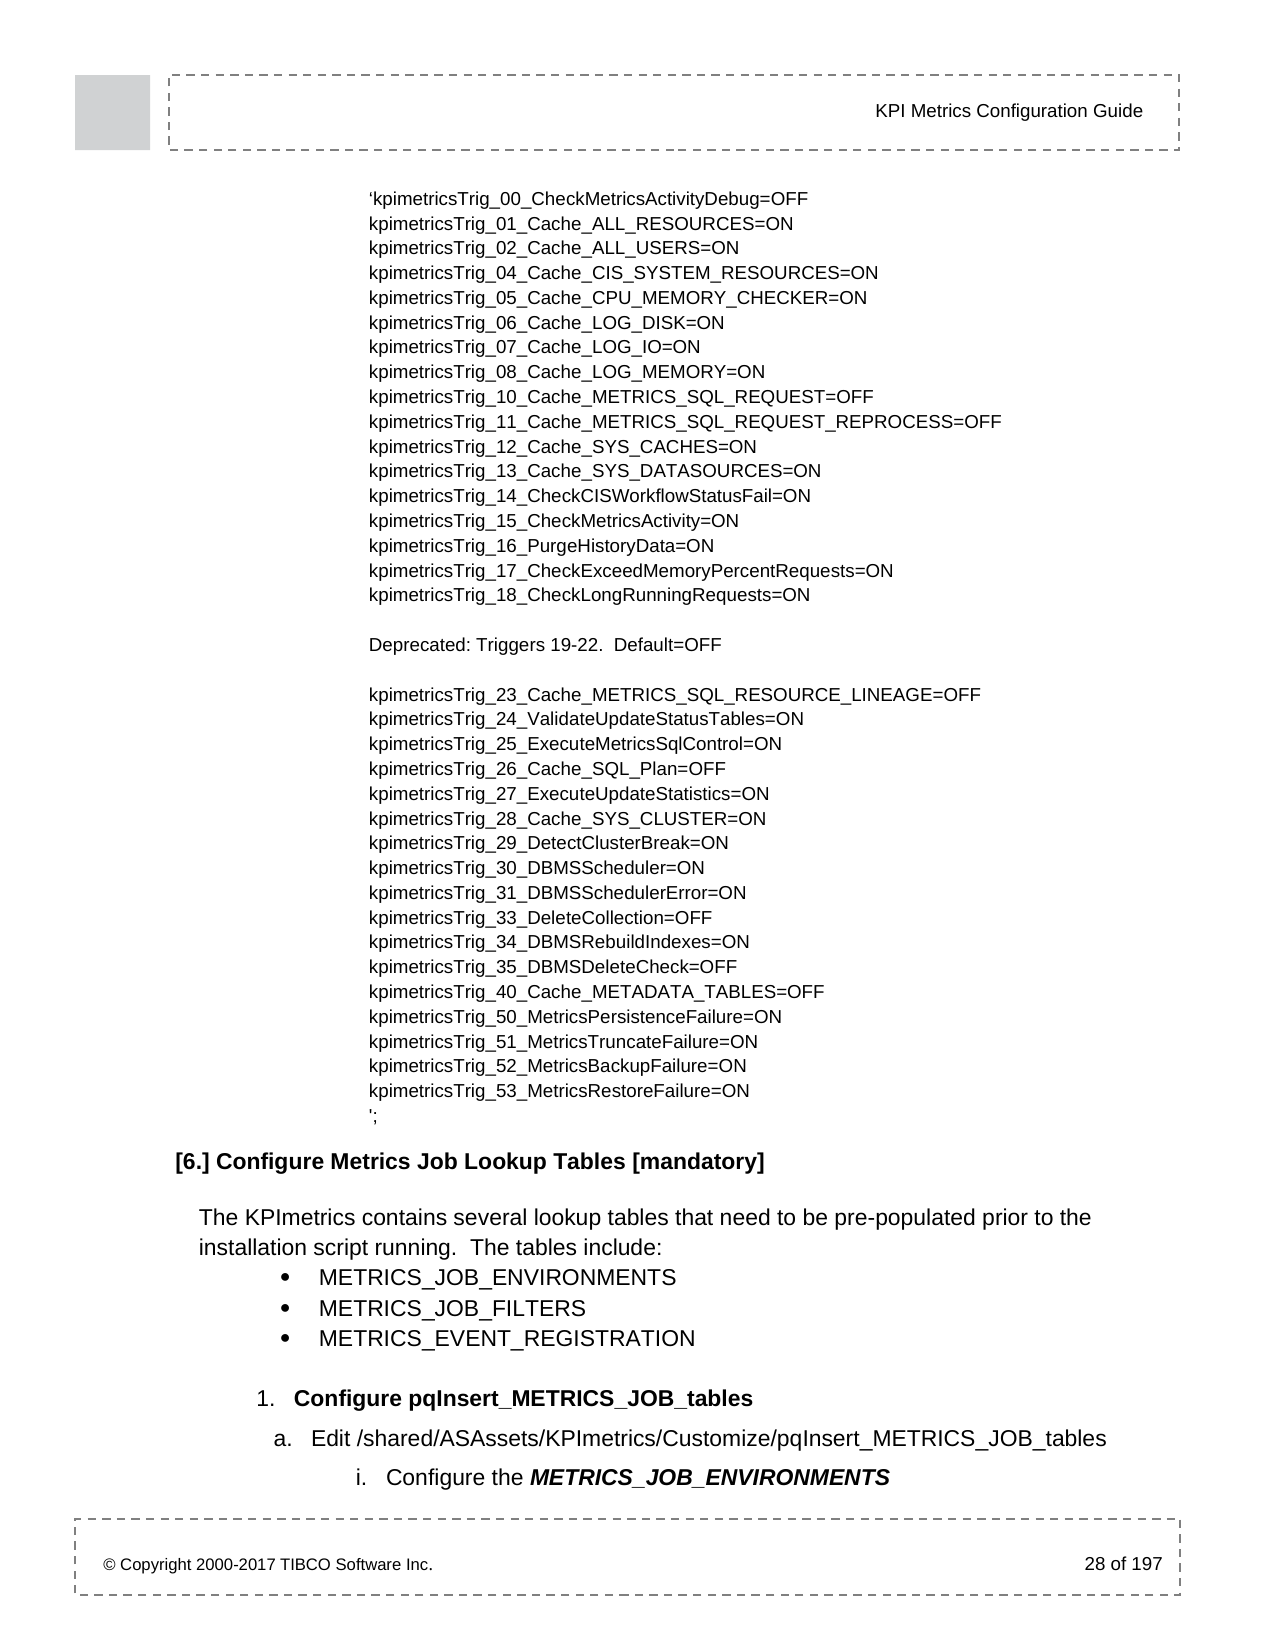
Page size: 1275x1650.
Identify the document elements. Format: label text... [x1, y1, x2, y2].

text kpimetricsTrig_14_CheckCISWorkflowStatusFail=ON [369, 485, 1162, 507]
text kpimetricsTrig_02_Cache_ALL_USERS=ON [369, 237, 1162, 259]
text kpimetricsTrig_26_Cache_SQL_Plan=OFF [369, 758, 1162, 779]
text kpimetricsTrig_23_Cache_METRICS_SQL_RESOURCE_LINEAGE=OFF [369, 683, 1162, 705]
text kpimetricsTrig_50_MetricsPersistenceFailure=ON [369, 1006, 1162, 1027]
text kpimetricsTrig_07_Cache_LOG_IO=ON [369, 336, 1162, 358]
text kpimetricsTrig_24_ValidateUpdateStatusTables=ON [369, 708, 1162, 730]
text kpimetricsTrig_30_DBMSScheduler=ON [369, 857, 1162, 878]
text kpimetricsTrig_34_DBMSRebuildIndexes=ON [369, 931, 1162, 953]
text kpimetricsTrig_12_Cache_SYS_CACHES=ON [369, 435, 1162, 457]
text kpimetricsTrig_27_ExecuteUpdateStatistics=ON [369, 782, 1162, 804]
list Edit /shared/ASAssets/KPImetrics/Customize/pqInsert_METRICS_JOB_tables [273, 1424, 1162, 1451]
text kpimetricsTrig_04_Cache_CIS_SYSTEM_RESOURCES=ON [369, 262, 1162, 283]
text ‘kpimetricsTrig_00_CheckMetricsActivityDebug=OFF [369, 187, 1162, 209]
text kpimetricsTrig_35_DBMSDeleteCheck=OFF [369, 956, 1162, 978]
text kpimetricsTrig_51_MetricsTruncateFailure=ON [369, 1030, 1162, 1052]
text kpimetricsTrig_31_DBMSSchedulerError=ON [369, 882, 1162, 903]
text kpimetricsTrig_11_Cache_METRICS_SQL_REQUEST_REPROCESS=OFF [369, 411, 1162, 432]
text kpimetricsTrig_33_DeleteCollection=OFF [369, 906, 1162, 928]
list Configure the METRICS_JOB_ENVIRONMENTS [367, 1464, 1162, 1490]
text kpimetricsTrig_06_Cache_LOG_DISK=ON [369, 311, 1162, 333]
text kpimetricsTrig_17_CheckExceedMemoryPercentRequests=ON [369, 559, 1162, 581]
text kpimetricsTrig_08_Cache_LOG_MEMORY=ON [369, 361, 1162, 383]
text kpimetricsTrig_05_Cache_CPU_MEMORY_CHECKER=ON [369, 287, 1162, 308]
text kpimetricsTrig_40_Cache_METADATA_TABLES=OFF [369, 981, 1162, 1002]
list Configure pqInsert_METRICS_JOB_tables [256, 1385, 1162, 1411]
text kpimetricsTrig_28_Cache_SYS_CLUSTER=ON [369, 807, 1162, 829]
text Deprecated: Triggers 19-22. Default=OFF [369, 634, 1162, 655]
text kpimetricsTrig_10_Cache_METRICS_SQL_REQUEST=OFF [369, 386, 1162, 407]
text kpimetricsTrig_25_ExecuteMetricsSqlControl=ON [369, 733, 1162, 754]
text '; [369, 1105, 1162, 1126]
text kpimetricsTrig_29_DetectClusterBreak=ON [369, 832, 1162, 854]
list METRICS_JOB_FILTERS [281, 1294, 1162, 1321]
text kpimetricsTrig_52_MetricsBackupFailure=ON [369, 1055, 1162, 1077]
text kpimetricsTrig_13_Cache_SYS_DATASOURCES=ON [369, 460, 1162, 482]
text kpimetricsTrig_15_CheckMetricsActivity=ON [369, 510, 1162, 531]
list METRICS_JOB_ENVIRONMENTS [281, 1264, 1162, 1291]
subtitle [6.] Configure Metrics Job Lookup Tables [mandatory] [169, 1148, 1162, 1175]
text kpimetricsTrig_18_CheckLongRunningRequests=ON [369, 584, 1162, 606]
text kpimetricsTrig_01_Cache_ALL_RESOURCES=ON [369, 212, 1162, 234]
text kpimetricsTrig_16_PurgeHistoryData=ON [369, 534, 1162, 556]
text kpimetricsTrig_53_MetricsRestoreFailure=ON [369, 1080, 1162, 1102]
list METRICS_EVENT_REGISTRATION [281, 1325, 1162, 1351]
text The KPImetrics contains several lookup tables that need to be pre-populated prior to the installation script running. The tables include: [199, 1204, 1162, 1260]
